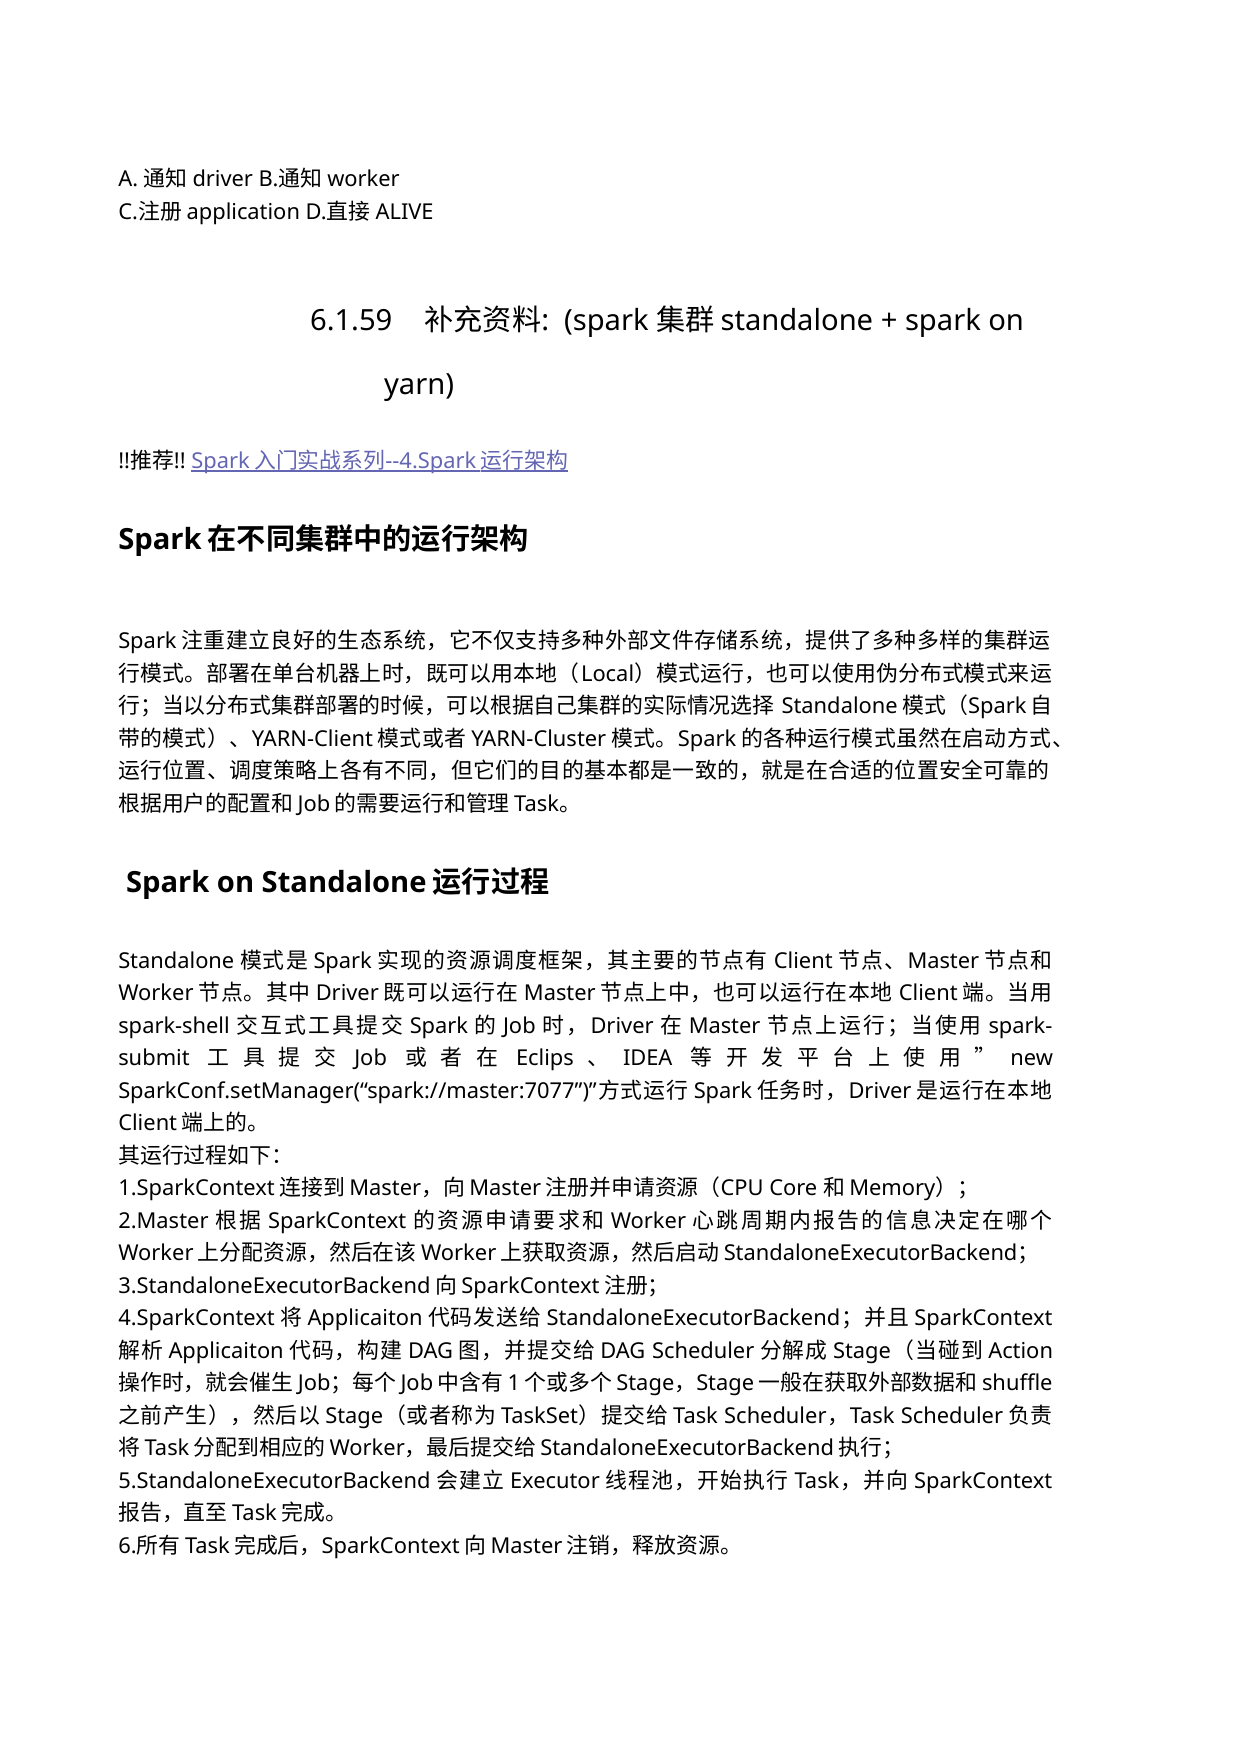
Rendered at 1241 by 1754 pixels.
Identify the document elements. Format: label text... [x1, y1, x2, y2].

text Standalone模式是Spark实现的资源调度框架，其主要的节点有Client节点、Master节点和Worker节点。其中Driver既可以运行在Master节点上中，也可以运行在本地Client端。当用spark-shell交互式工具提交Spark的Job时，Driver在Master节点上运行；当使用spark-submit工具提交Job或者在Eclips、IDEA等开发平台上使用”new SparkConf.setManager(“spark://master:7077”)”方式运行Spark任务时，Driver是运行在本地Client端上的。 [118, 942, 1053, 1137]
text 1.SparkContext连接到Master，向Master注册并申请资源（CPU Core 和Memory）； [118, 1170, 1053, 1202]
text 5.StandaloneExecutorBackend会建立Executor线程池，开始执行Task，并向SparkContext报告，直至Task完成。 [118, 1462, 1053, 1527]
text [118, 161, 1053, 226]
text !!推荐!! Spark入门实战系列--4.Spark运行架构 [118, 442, 1053, 475]
subtitle Spark在不同集群中的运行架构 [118, 504, 1053, 569]
text 4.SparkContext将Applicaiton代码发送给StandaloneExecutorBackend；并且SparkContext解析Applicaiton代码，构建DAG图，并提交给DAG Scheduler分解成Stage（当碰到Action操作时，就会催生Job；每个Job中含有1个或多个Stage，Stage一般在获取外部数据和shuffle之前产生），然后以Stage（或者称为TaskSet）提交给Task Scheduler，Task Scheduler负责将Task分配到相应的Worker，最后提交给StandaloneExecutorBackend执行； [118, 1300, 1053, 1462]
text 2.Master根据SparkContext的资源申请要求和Worker心跳周期内报告的信息决定在哪个Worker上分配资源，然后在该Worker上获取资源，然后启动StandaloneExecutorBackend； [118, 1202, 1053, 1267]
text 3.StandaloneExecutorBackend向SparkContext注册； [118, 1267, 1053, 1300]
subtitle Spark on Standalone运行过程 [118, 847, 1053, 912]
subtitle 补充资料: (spark 集群standalone + spark on yarn) [310, 285, 1053, 415]
text Spark注重建立良好的生态系统，它不仅支持多种外部文件存储系统，提供了多种多样的集群运行模式。部署在单台机器上时，既可以用本地（Local）模式运行，也可以使用伪分布式模式来运行；当以分布式集群部署的时候，可以根据自己集群的实际情况选择Standalone模式（Spark自带的模式）、YARN-Client模式或者YARN-Cluster模式。Spark的各种运行模式虽然在启动方式、运行位置、调度策略上各有不同，但它们的目的基本都是一致的，就是在合适的位置安全可靠的根据用户的配置和Job的需要运行和管理Task。 [118, 623, 1053, 818]
text 其运行过程如下： [118, 1137, 1053, 1170]
text 6.所有Task完成后，SparkContext向Master注销，释放资源。 [118, 1527, 1053, 1560]
